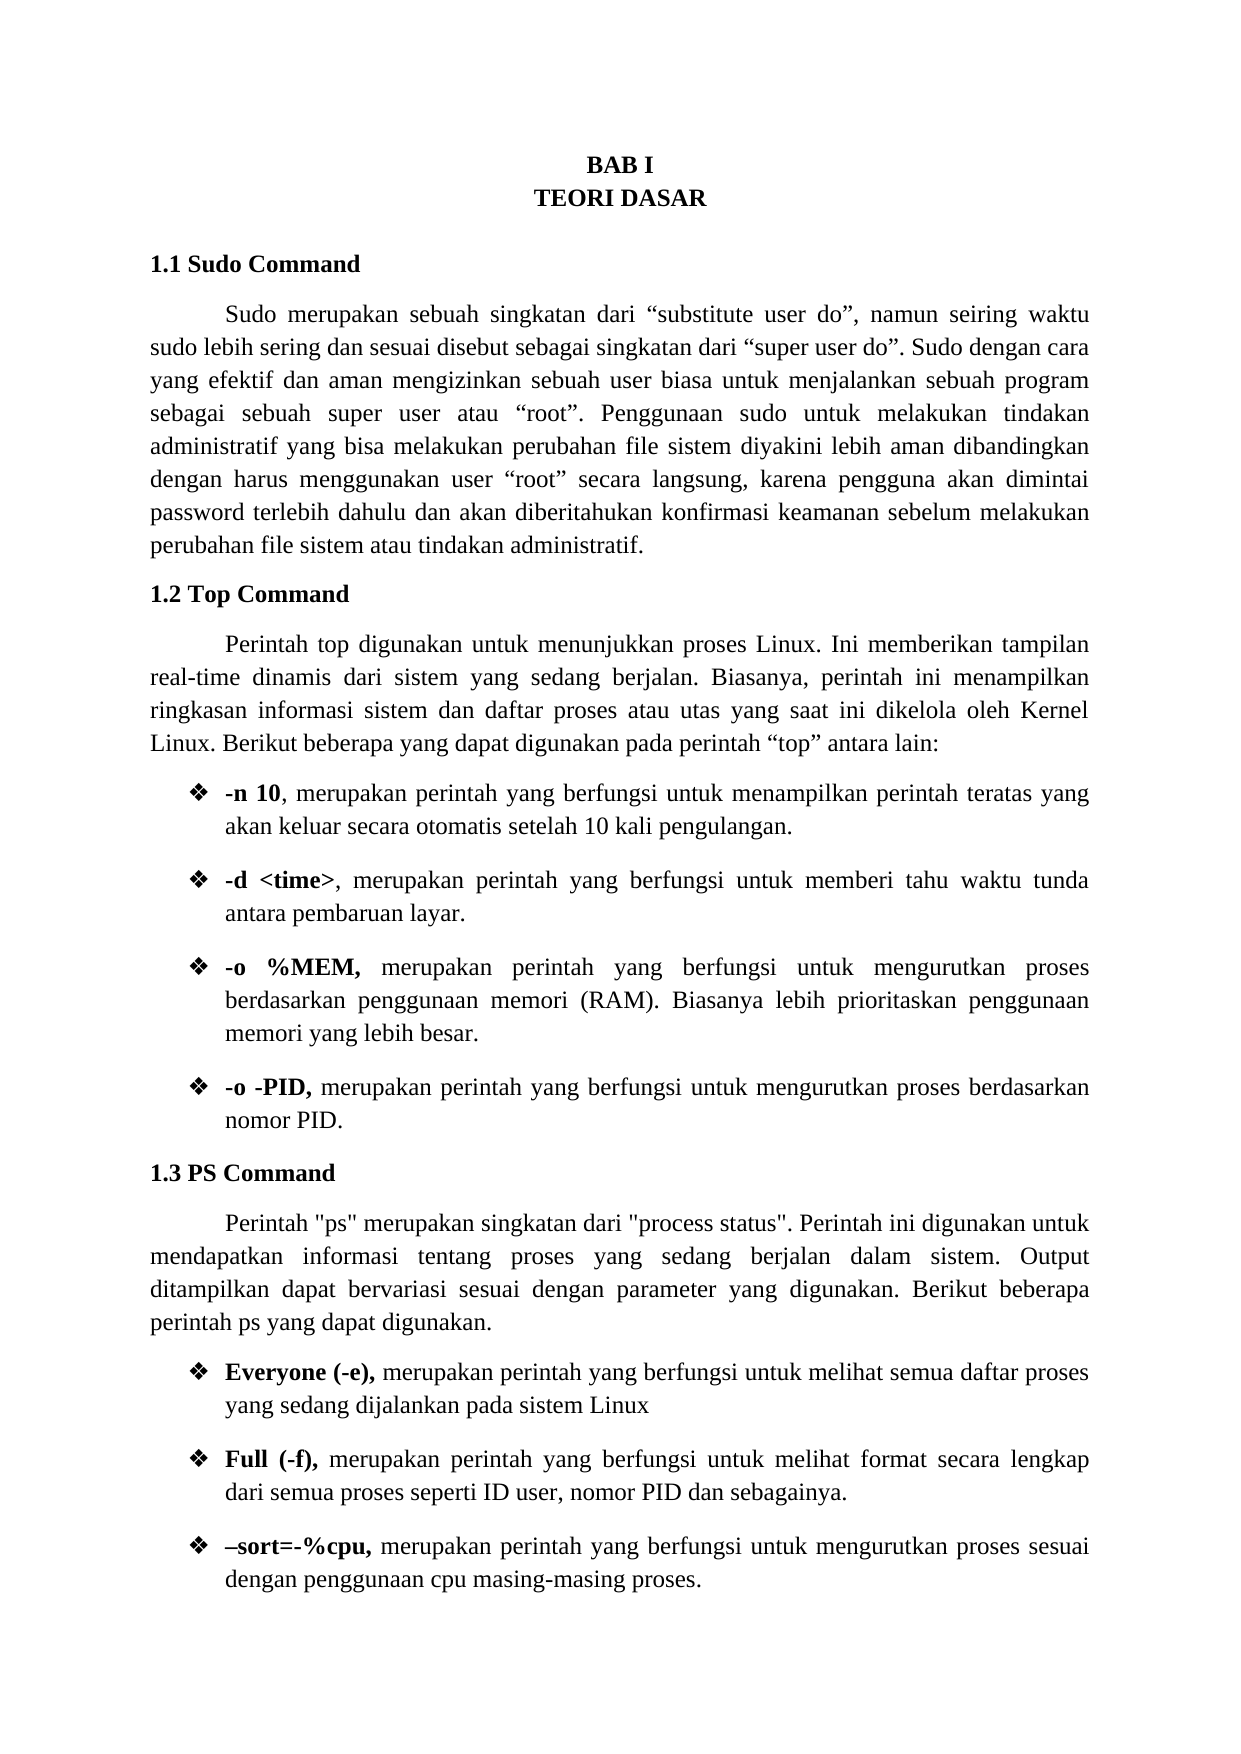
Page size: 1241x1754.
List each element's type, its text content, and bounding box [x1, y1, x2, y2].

list -d <time>, merupakan perintah yang berfungsi untuk memberi tahu waktu tunda antara pembaruan layar. [187, 865, 1090, 927]
list -n 10, merupakan perintah yang berfungsi untuk menampilkan perintah teratas yang akan keluar secara otomatis setelah 10 kali pengulangan. [187, 778, 1090, 840]
list -o -PID, merupakan perintah yang berfungsi untuk mengurutkan proses berdasarkan nomor PID. [187, 1072, 1090, 1133]
list -o %MEM, merupakan perintah yang berfungsi untuk mengurutkan proses berdasarkan penggunaan memori (RAM). Biasanya lebih prioritaskan penggunaan memori yang lebih besar. [187, 952, 1090, 1047]
list Everyone (-e), merupakan perintah yang berfungsi untuk melihat semua daftar proses yang sedang dijalankan pada sistem Linux [187, 1357, 1090, 1419]
text 1.1 Sudo Command [150, 249, 1090, 278]
text BAB I TEORI DASAR [150, 150, 1090, 212]
list Full (-f), merupakan perintah yang berfungsi untuk melihat format secara lengkap dari semua proses seperti ID user, nomor PID dan sebagainya. [187, 1444, 1090, 1506]
text Perintah top digunakan untuk menunjukkan proses Linux. Ini memberikan tampilan real-time dinamis dari sistem yang sedang berjalan. Biasanya, perintah ini menampilkan ringkasan informasi sistem dan daftar proses atau utas yang saat ini dikelola oleh Kernel Linux. Berikut beberapa yang dapat digunakan pada perintah “top” antara lain: [150, 629, 1090, 757]
list –sort=-%cpu, merupakan perintah yang berfungsi untuk mengurutkan proses sesuai dengan penggunaan cpu masing-masing proses. [187, 1531, 1090, 1592]
text 1.2 Top Command [150, 579, 1090, 608]
text Perintah "ps" merupakan singkatan dari "process status". Perintah ini digunakan untuk mendapatkan informasi tentang proses yang sedang berjalan dalam sistem. Output ditampilkan dapat bervariasi sesuai dengan parameter yang digunakan. Berikut beberapa perintah ps yang dapat digunakan. [150, 1208, 1090, 1336]
text 1.3 PS Command [150, 1158, 1090, 1187]
text Sudo merupakan sebuah singkatan dari “substitute user do”, namun seiring waktu sudo lebih sering dan sesuai disebut sebagai singkatan dari “super user do”. Sudo dengan cara yang efektif dan aman mengizinkan sebuah user biasa untuk menjalankan sebuah program sebagai sebuah super user atau “root”. Penggunaan sudo untuk melakukan tindakan administratif yang bisa melakukan perubahan file sistem diyakini lebih aman dibandingkan dengan harus menggunakan user “root” secara langsung, karena pengguna akan dimintai password terlebih dahulu dan akan diberitahukan konfirmasi keamanan sebelum melakukan perubahan file sistem atau tindakan administratif. [150, 299, 1090, 559]
